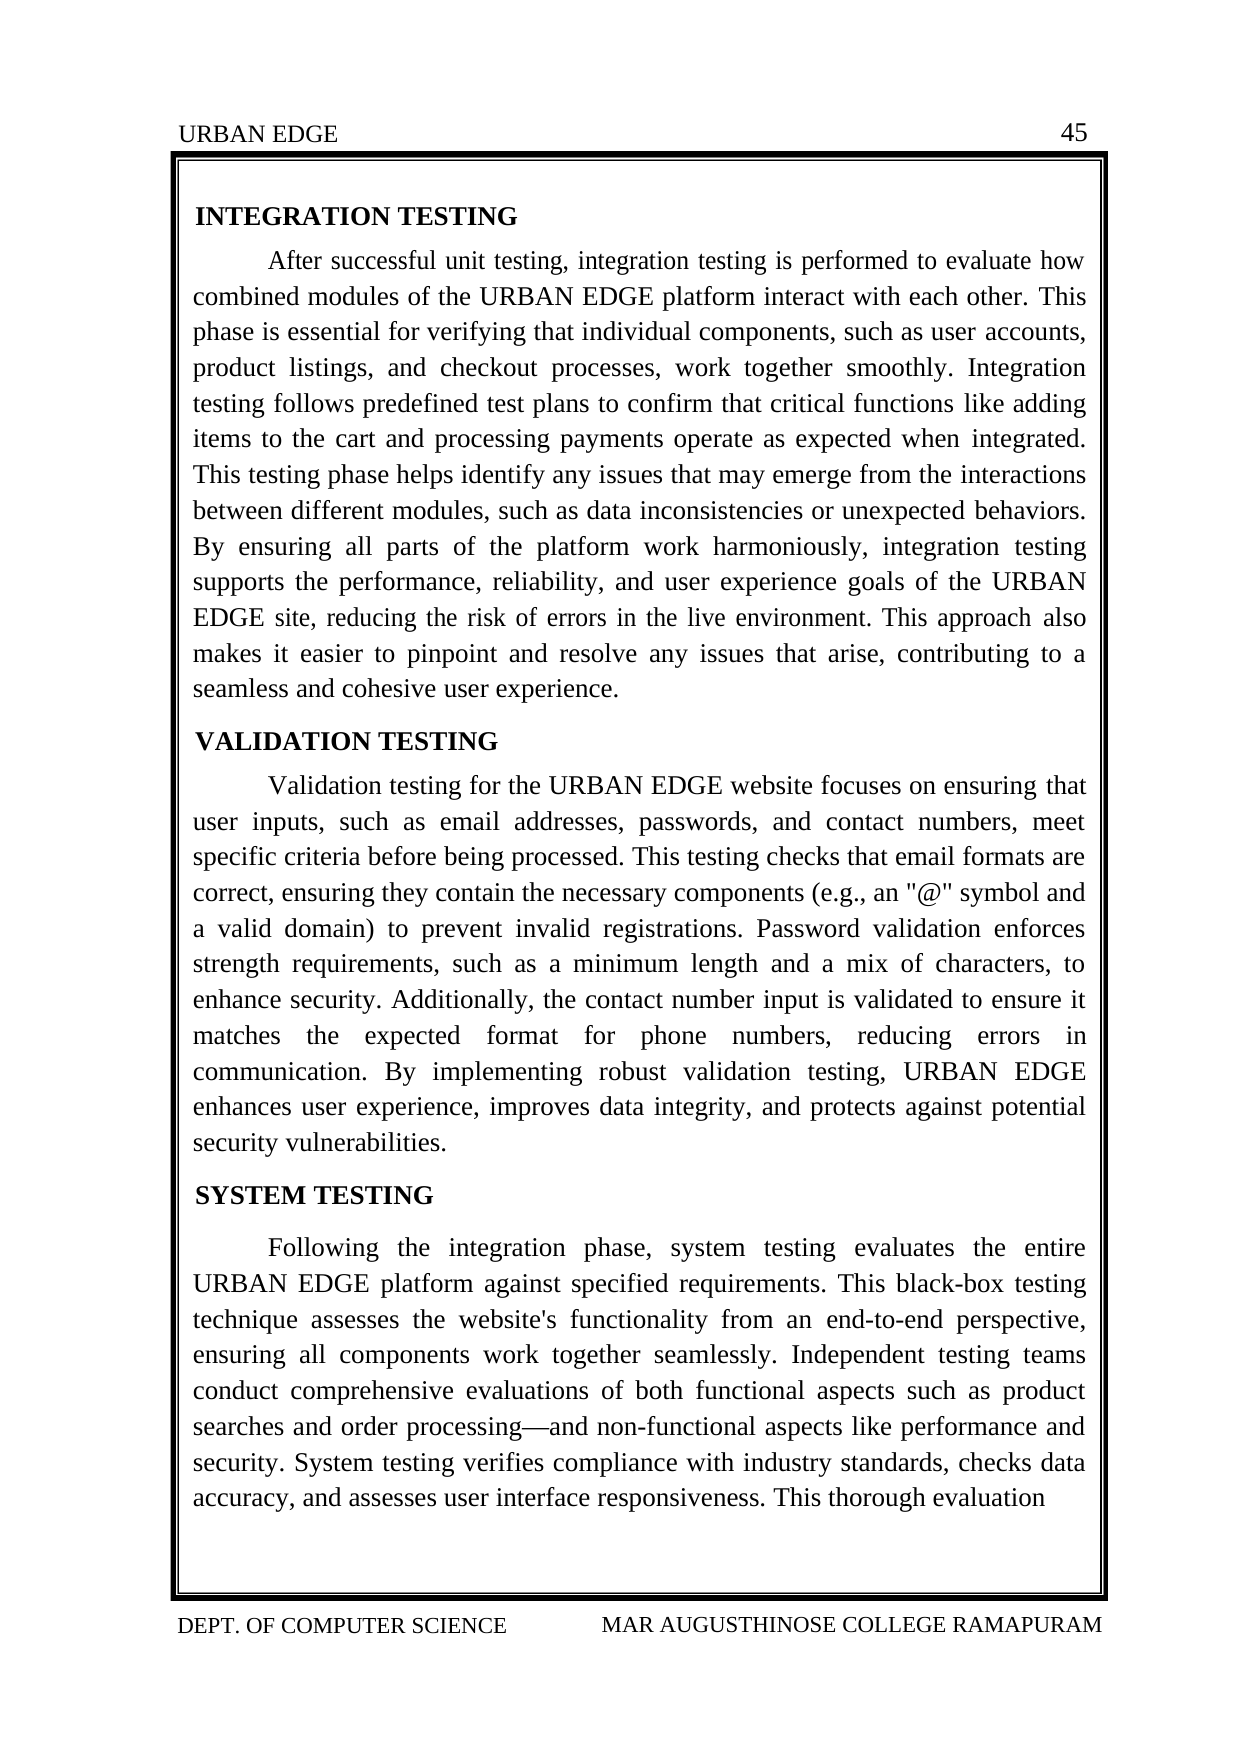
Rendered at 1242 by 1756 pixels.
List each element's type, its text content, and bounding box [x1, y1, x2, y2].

text After successful unit testing, integration testing is performed to evaluate how combined modules of the URBAN EDGE platform interact with each other. This phase is essential for verifying that individual components, such as user accounts, product listings, and checkout processes, work together smoothly. Integration testing follows predefined test plans to confirm that critical functions like adding items to the cart and processing payments operate as expected when integrated. This testing phase helps identify any issues that may emerge from the interactions between different modules, such as data inconsistencies or unexpected behaviors. By ensuring all parts of the platform work harmoniously, integration testing supports the performance, reliability, and user experience goals of the URBAN EDGE site, reducing the risk of errors in the live environment. This approach also makes it easier to pinpoint and resolve any issues that arise, contributing to a seamless and cohesive user experience. [193, 244, 1086, 704]
text Following the integration phase, system testing evaluates the entire URBAN EDGE platform against specified requirements. This black-box testing technique assesses the website's functionality from an end-to-end perspective, ensuring all components work together seamlessly. Independent testing teams conduct comprehensive evaluations of both functional aspects such as product searches and order processing—and non-functional aspects like performance and security. System testing verifies compliance with industry standards, checks data accuracy, and assesses user interface responsiveness. This thorough evaluation [193, 1231, 1086, 1513]
subtitle SYSTEM TESTING [195, 1179, 1104, 1210]
text Validation testing for the URBAN EDGE website focuses on ensuring that user inputs, such as email addresses, passwords, and contact numbers, meet specific criteria before being processed. This testing checks that email formats are correct, ensuring they contain the necessary components (e.g., an "@" symbol and a valid domain) to prevent invalid registrations. Password validation enforces strength requirements, such as a minimum length and a mix of characters, to enhance security. Additionally, the contact number input is validated to ensure it matches the expected format for phone numbers, reducing errors in communication. By implementing robust validation testing, URBAN EDGE enhances user experience, improves data integrity, and protects against potential security vulnerabilities. [193, 769, 1086, 1157]
picture [170, 151, 1108, 1601]
subtitle VALIDATION TESTING [195, 725, 1104, 756]
subtitle INTEGRATION TESTING [195, 200, 1104, 231]
